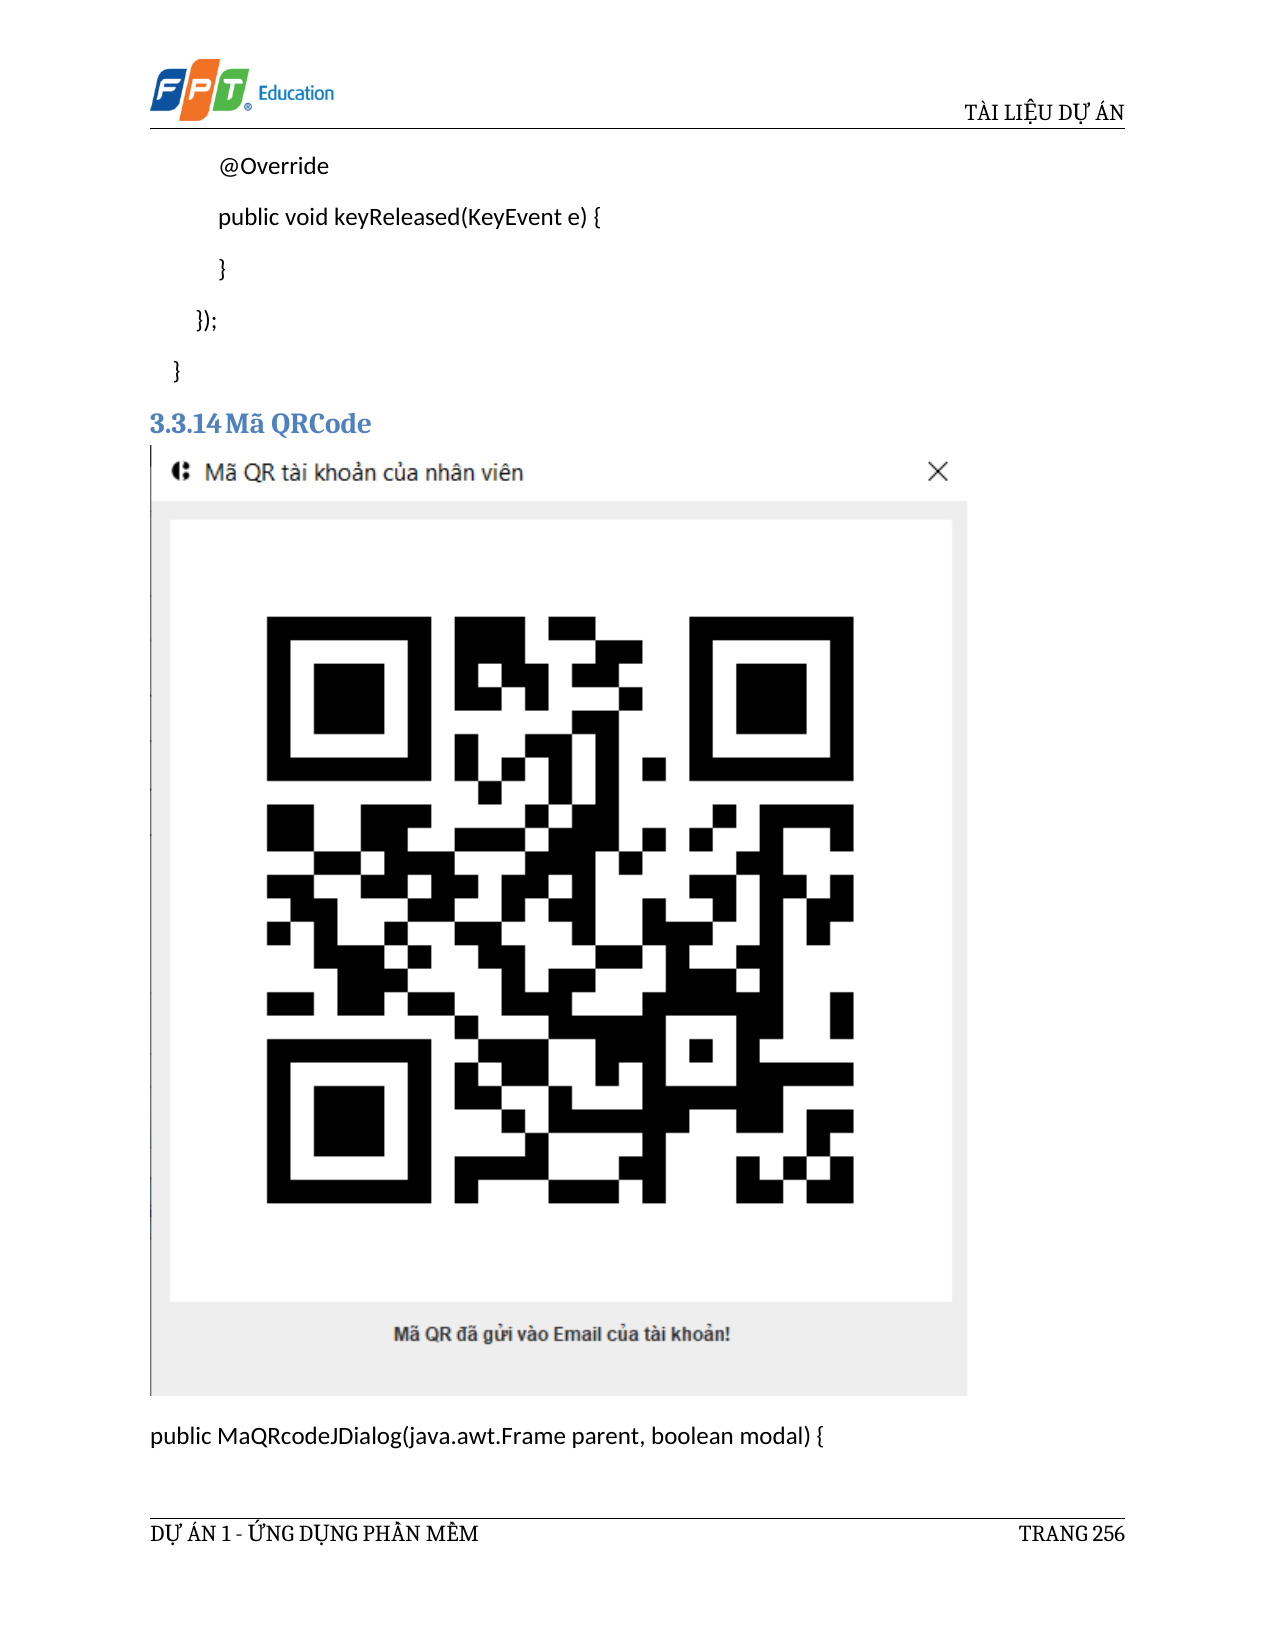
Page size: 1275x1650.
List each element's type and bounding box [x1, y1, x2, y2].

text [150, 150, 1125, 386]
picture [150, 445, 968, 1396]
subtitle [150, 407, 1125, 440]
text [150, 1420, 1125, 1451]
picture [150, 59, 336, 121]
